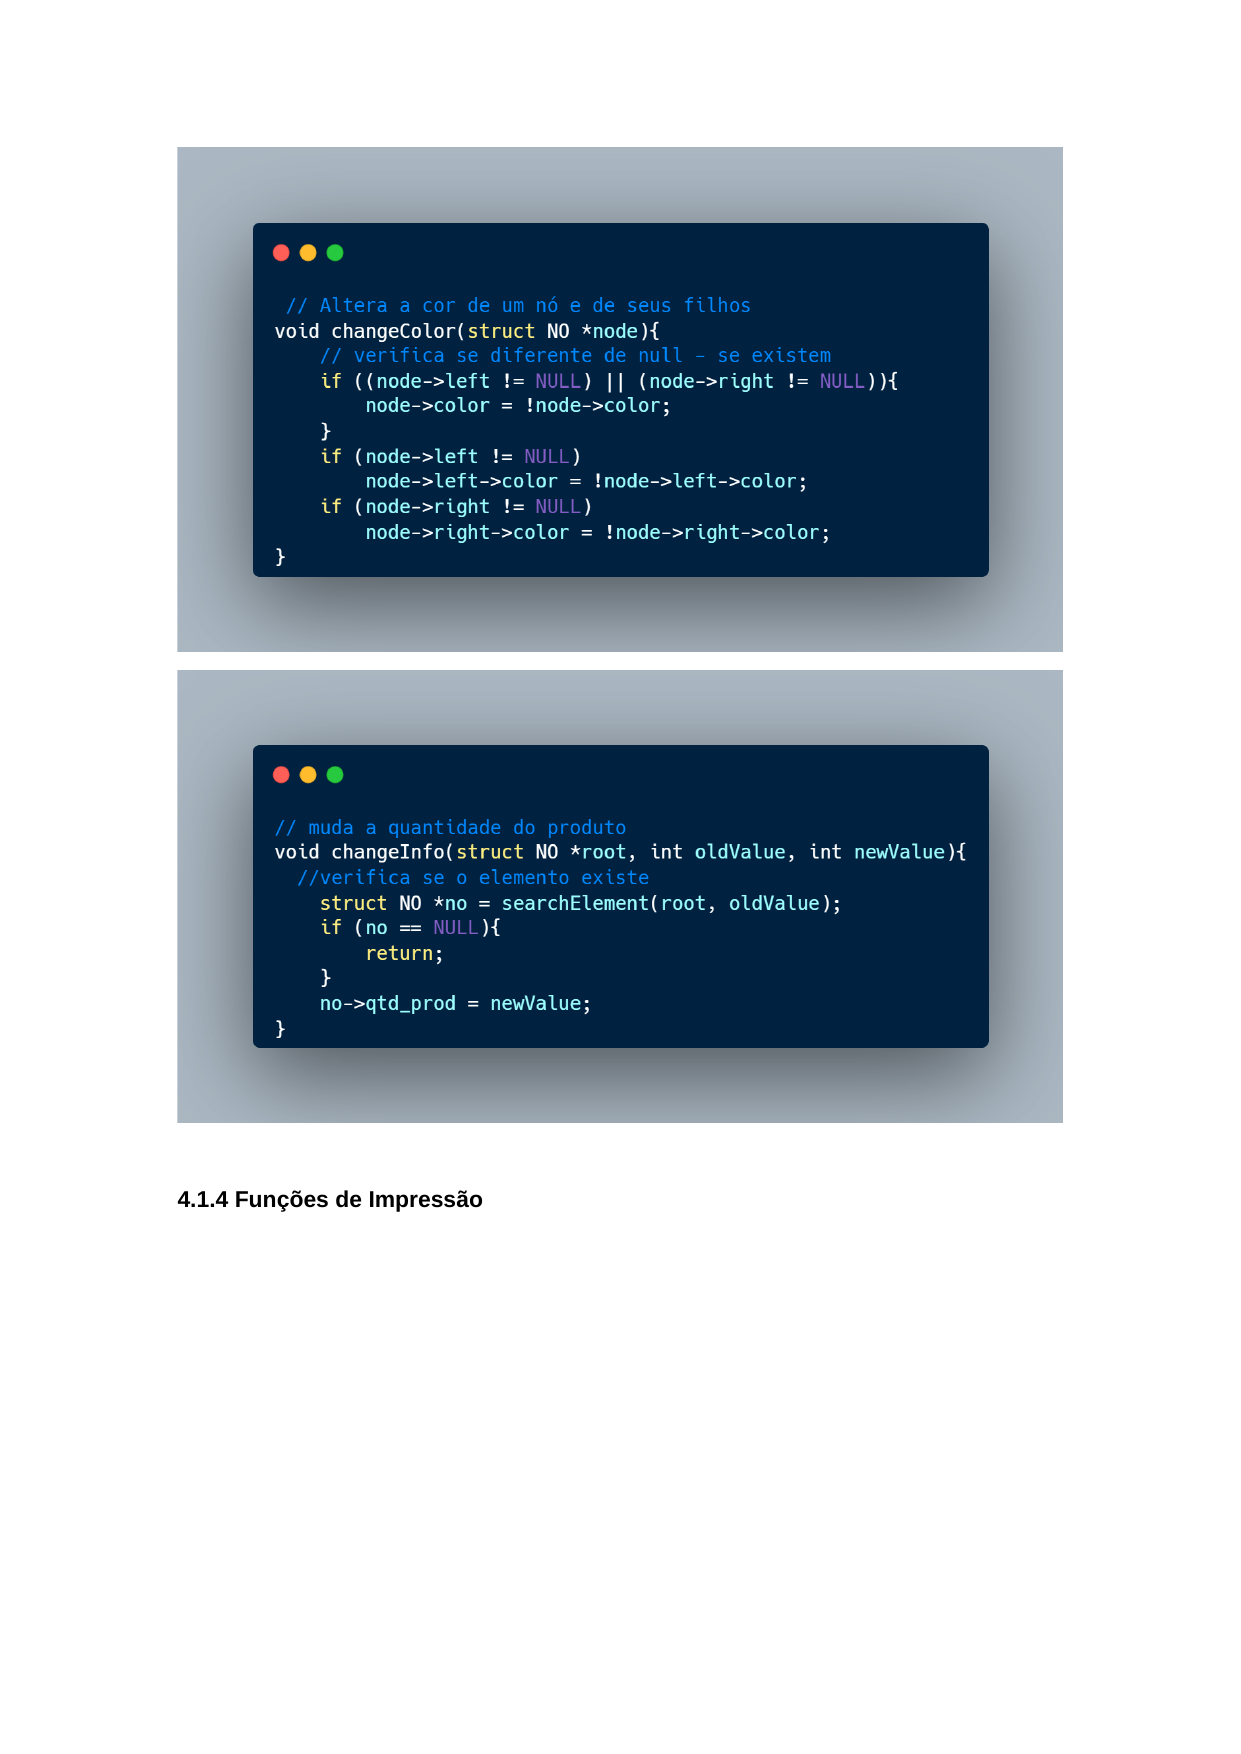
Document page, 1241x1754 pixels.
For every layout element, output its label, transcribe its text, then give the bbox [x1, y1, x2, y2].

picture [177, 670, 1063, 1123]
text 4.1.4 Funções de Impressão [177, 1186, 1063, 1213]
picture [177, 147, 1063, 652]
